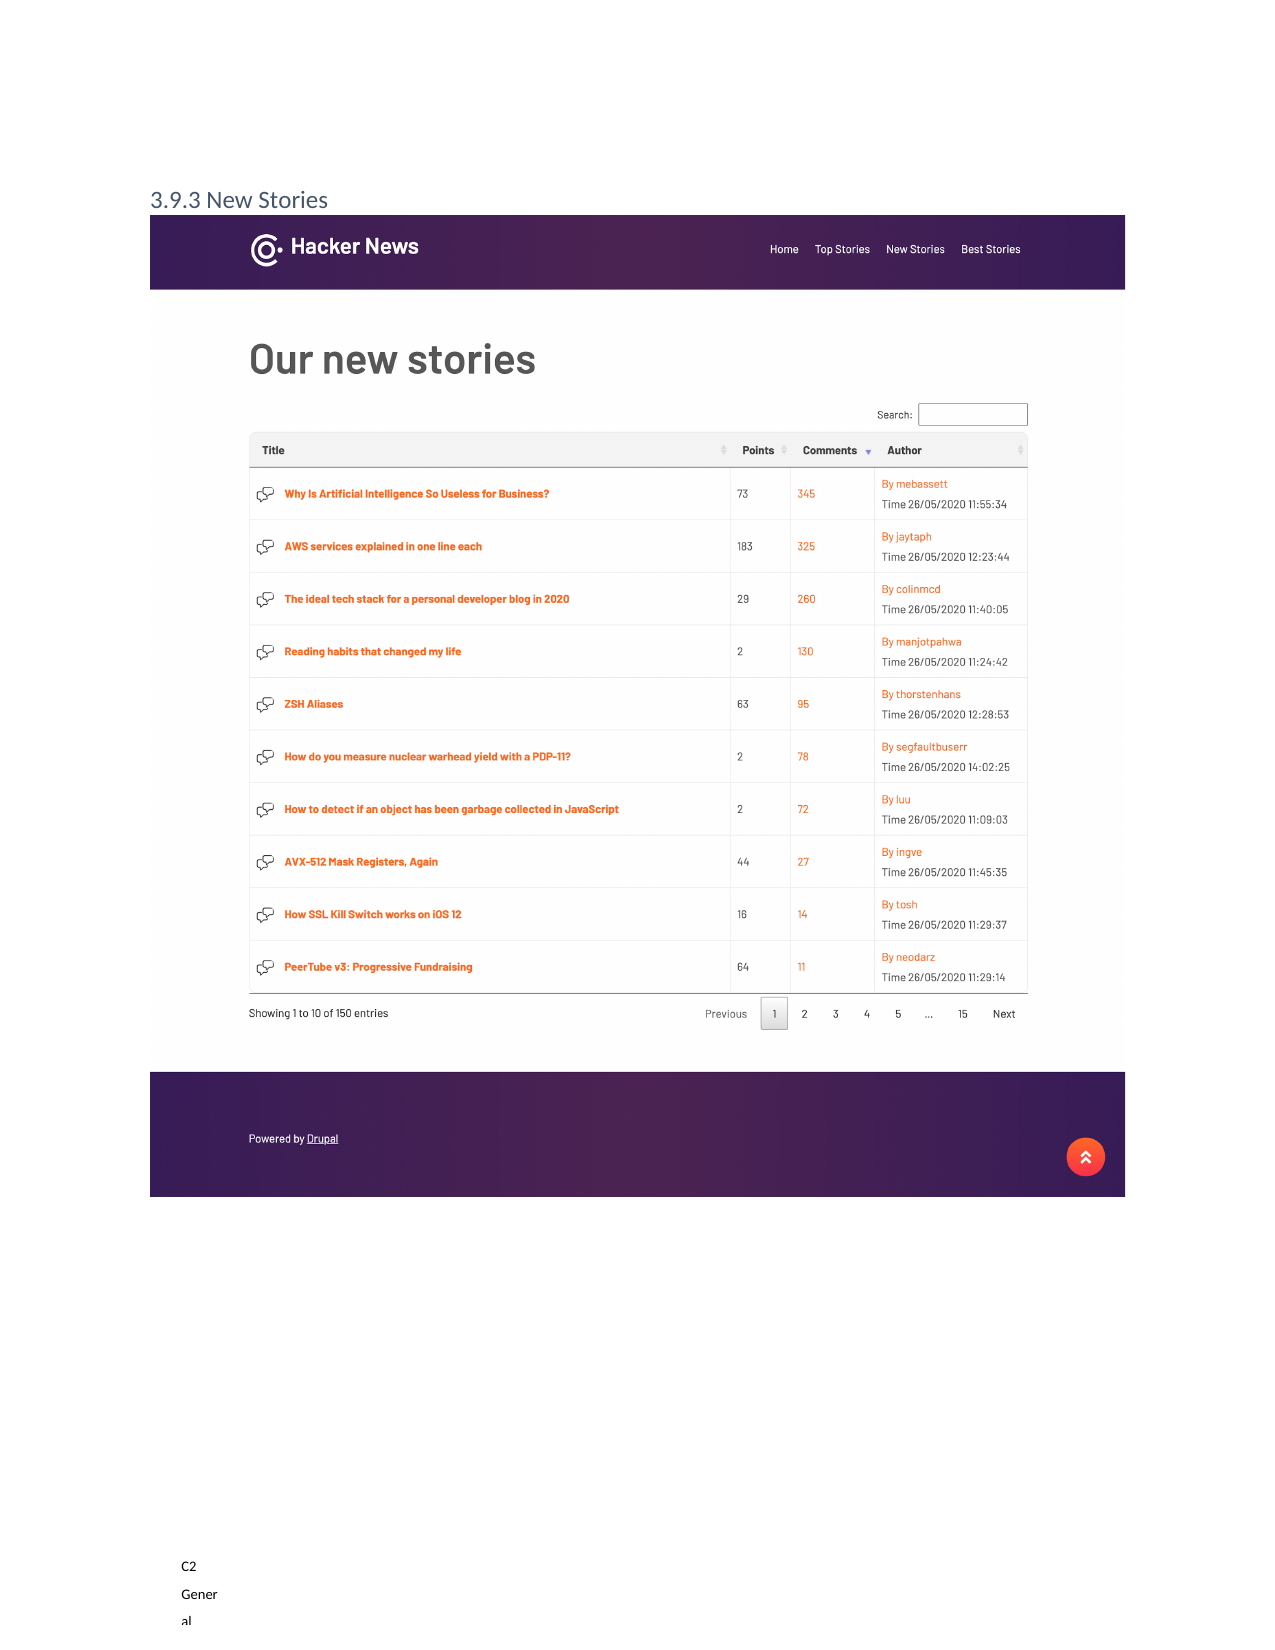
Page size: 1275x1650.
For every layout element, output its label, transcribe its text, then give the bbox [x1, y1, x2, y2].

picture [150, 215, 1125, 1197]
subtitle 3.9.3 New Stories [150, 185, 1125, 215]
